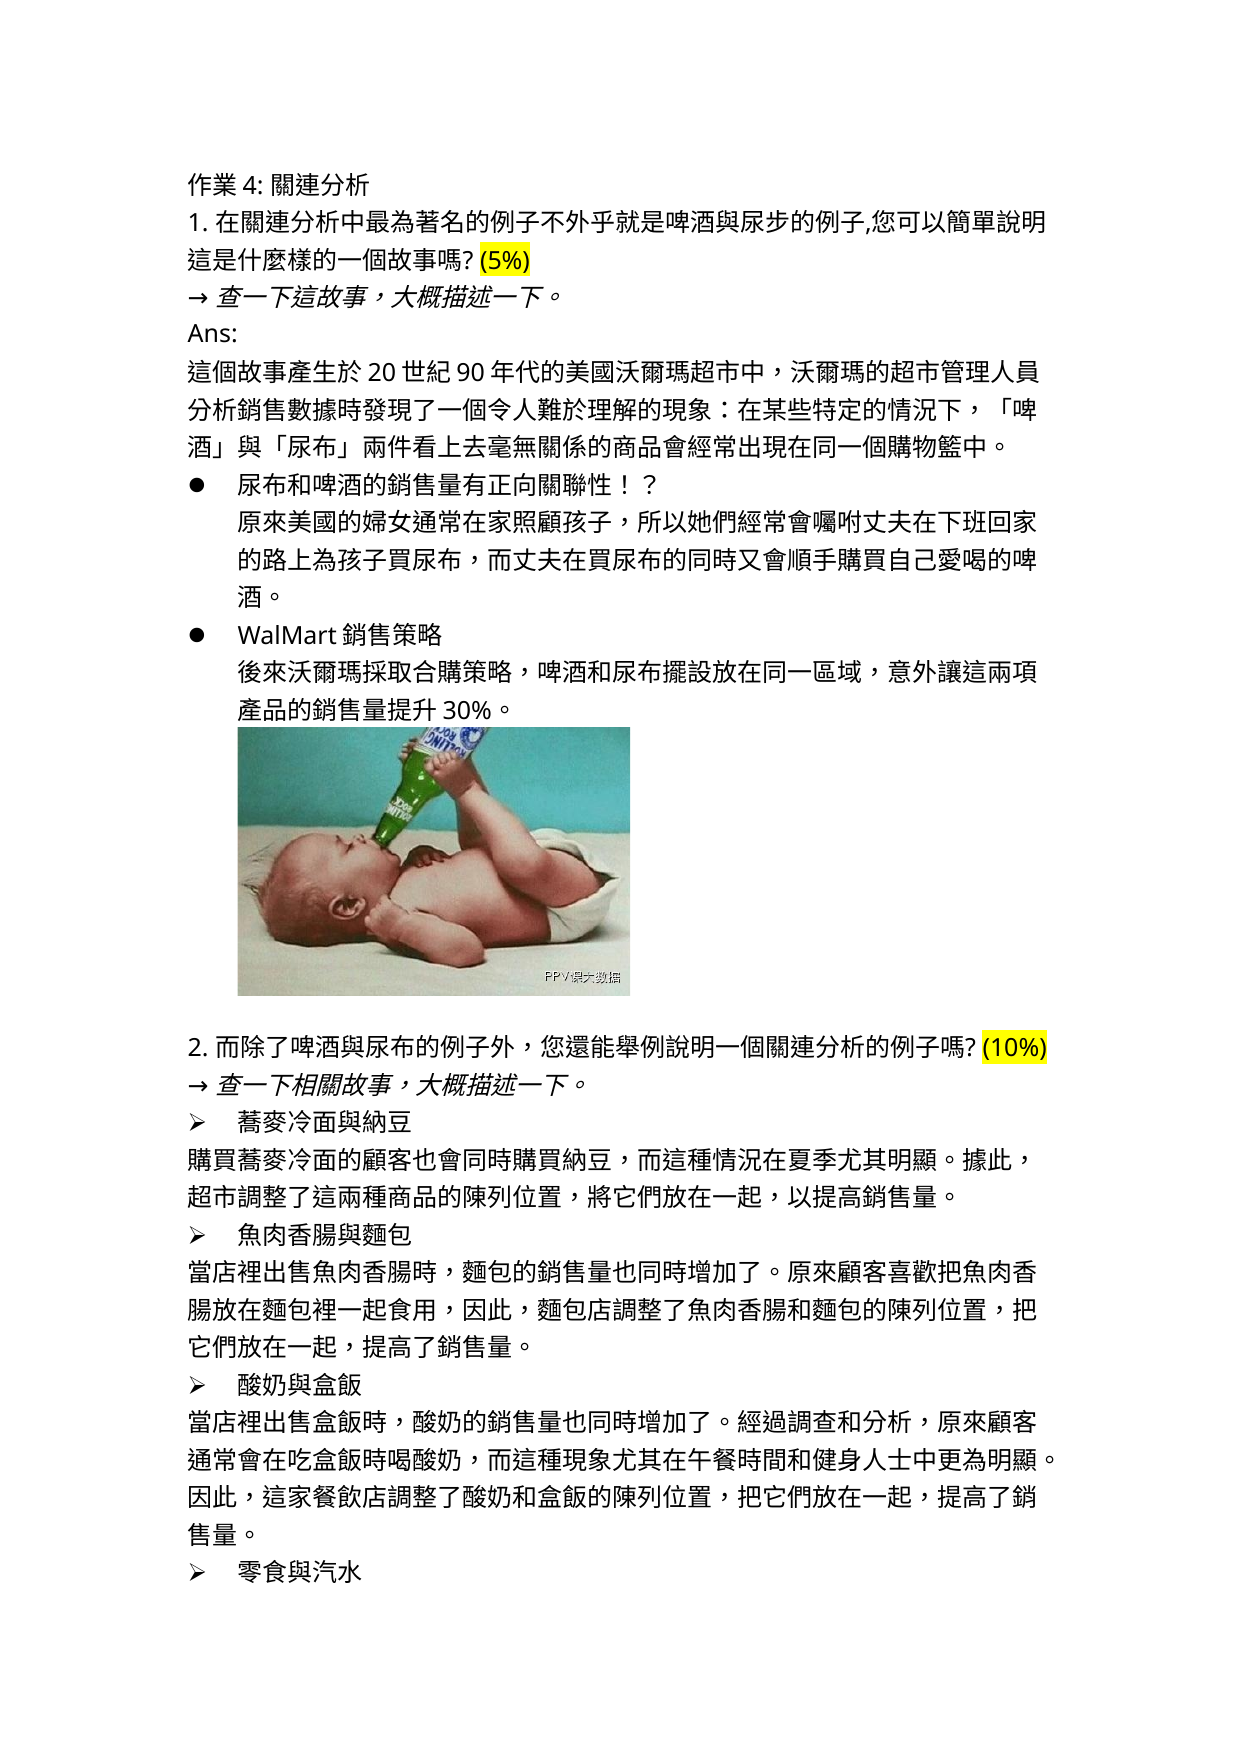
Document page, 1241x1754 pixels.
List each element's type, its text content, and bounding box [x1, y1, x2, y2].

text → 查一下相關故事，大概描述一下。 [187, 1064, 1053, 1102]
picture [237, 727, 630, 996]
text 作業4: 關連分析 [187, 164, 1053, 202]
text → 查一下這故事，大概描述一下。 [187, 277, 1053, 314]
list 尿布和啤酒的銷售量有正向關聯性！？ 原來美國的婦女通常在家照顧孩子，所以她們經常會囑咐丈夫在下班回家的路上為孩子買尿布，而丈夫在買尿布的同時又會順手購買自己愛喝的啤酒。 [187, 464, 1053, 614]
text 1. 在關連分析中最為著名的例子不外乎就是啤酒與尿步的例子,您可以簡單說明這是什麼樣的一個故事嗎? (5%) [187, 202, 1053, 277]
text 2. 而除了啤酒與尿布的例子外，您還能舉例說明一個關連分析的例子嗎? (10%) [187, 1027, 1053, 1064]
list 魚肉香腸與麵包 [187, 1214, 1053, 1252]
text 這個故事產生於20世紀90年代的美國沃爾瑪超市中，沃爾瑪的超市管理人員分析銷售數據時發現了一個令人難於理解的現象：在某些特定的情況下，「啤酒」與「尿布」兩件看上去毫無關係的商品會經常出現在同一個購物籃中。 [187, 352, 1053, 464]
text 購買蕎麥冷面的顧客也會同時購買納豆，而這種情況在夏季尤其明顯。據此，超市調整了這兩種商品的陳列位置，將它們放在一起，以提高銷售量。 [187, 1139, 1053, 1214]
text 當店裡出售魚肉香腸時，麵包的銷售量也同時增加了。原來顧客喜歡把魚肉香腸放在麵包裡一起食用，因此，麵包店調整了魚肉香腸和麵包的陳列位置，把它們放在一起，提高了銷售量。 [187, 1252, 1053, 1364]
list 酸奶與盒飯 [187, 1364, 1053, 1402]
list WalMart銷售策略 [187, 614, 1053, 652]
list 後來沃爾瑪採取合購策略，啤酒和尿布擺設放在同一區域，意外讓這兩項產品的銷售量提升30%。 [237, 652, 1053, 727]
text Ans: [187, 314, 1053, 352]
list 零食與汽水 [187, 1552, 1053, 1589]
text 當店裡出售盒飯時，酸奶的銷售量也同時增加了。經過調查和分析，原來顧客通常會在吃盒飯時喝酸奶，而這種現象尤其在午餐時間和健身人士中更為明顯。因此，這家餐飲店調整了酸奶和盒飯的陳列位置，把它們放在一起，提高了銷售量。 [187, 1402, 1053, 1552]
list 蕎麥冷面與納豆 [187, 1102, 1053, 1139]
